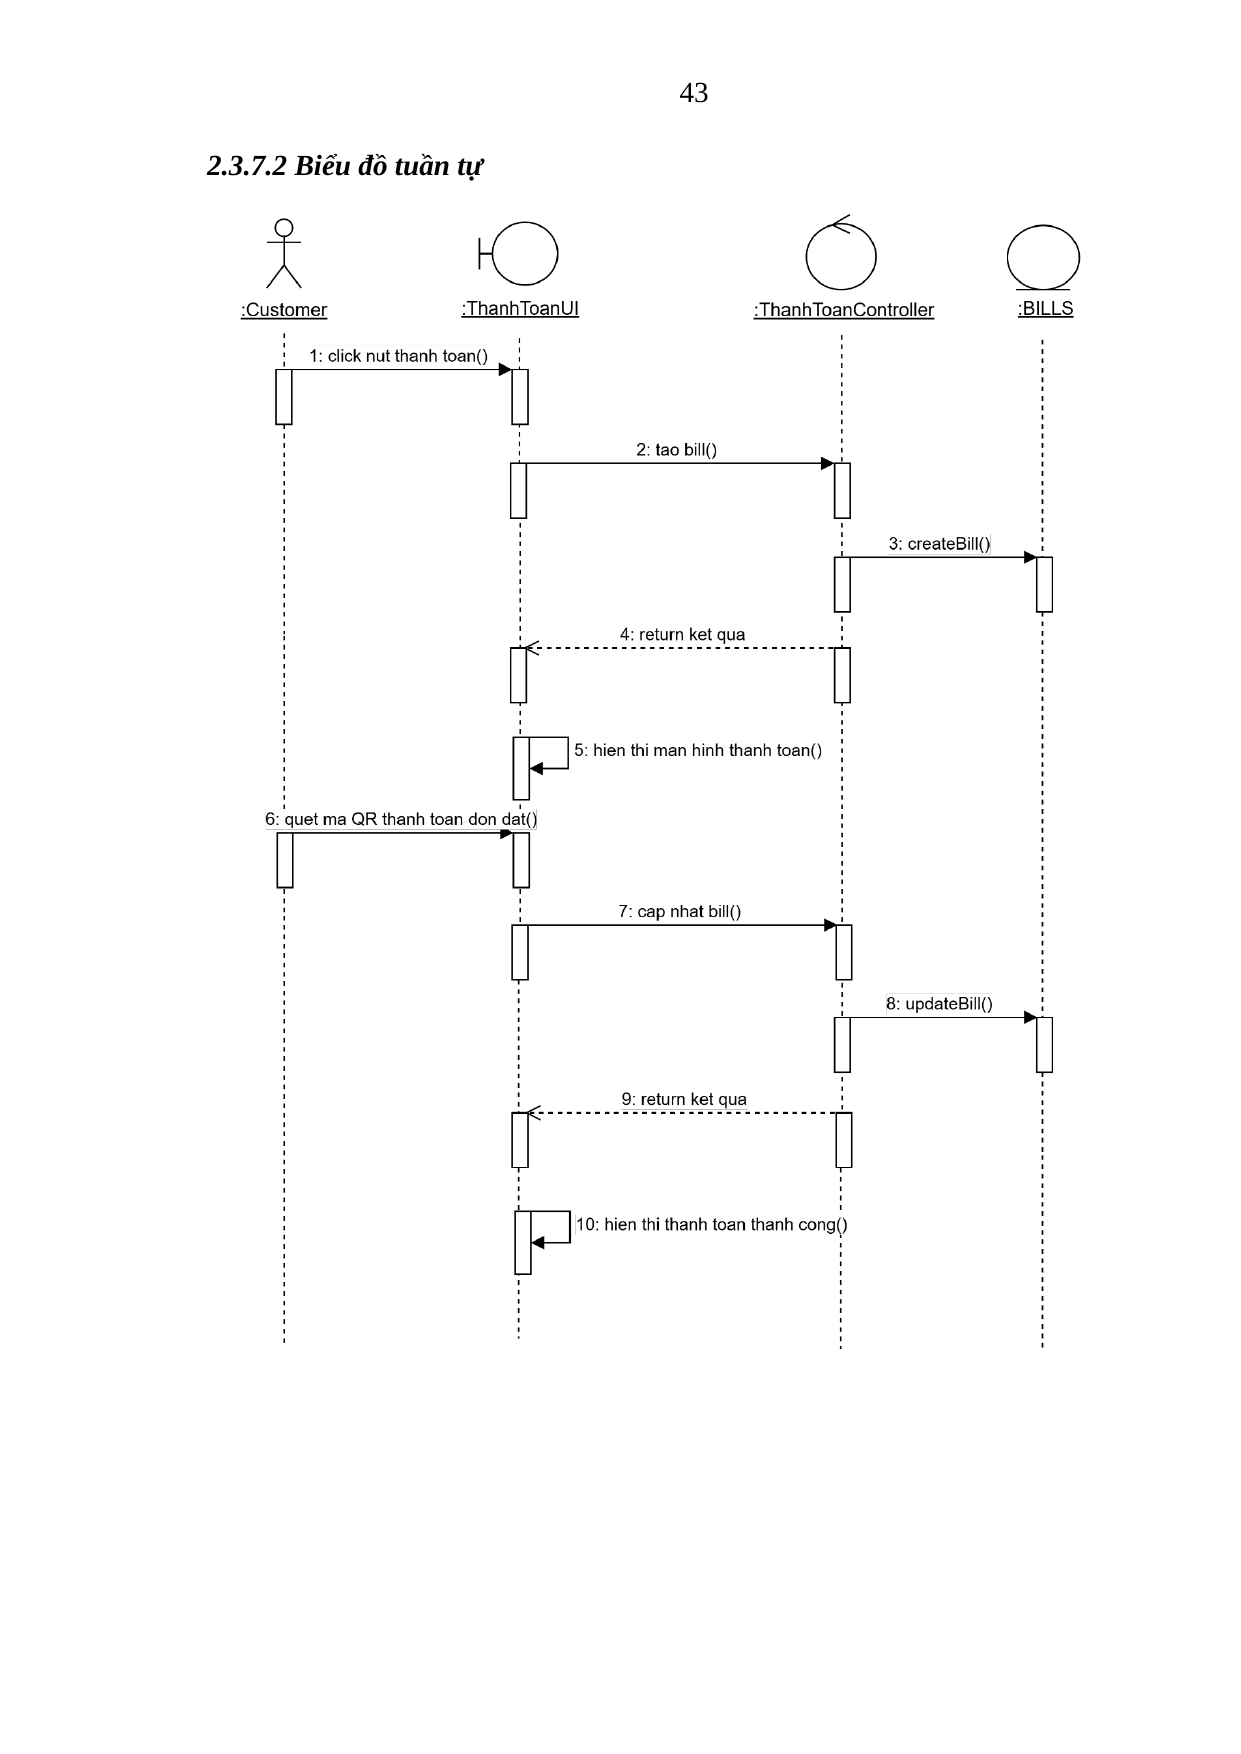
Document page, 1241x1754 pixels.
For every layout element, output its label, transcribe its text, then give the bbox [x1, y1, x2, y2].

picture [225, 198, 1104, 1366]
subtitle 2.3.7.2 Biểu đồ tuần tự [207, 148, 1122, 181]
